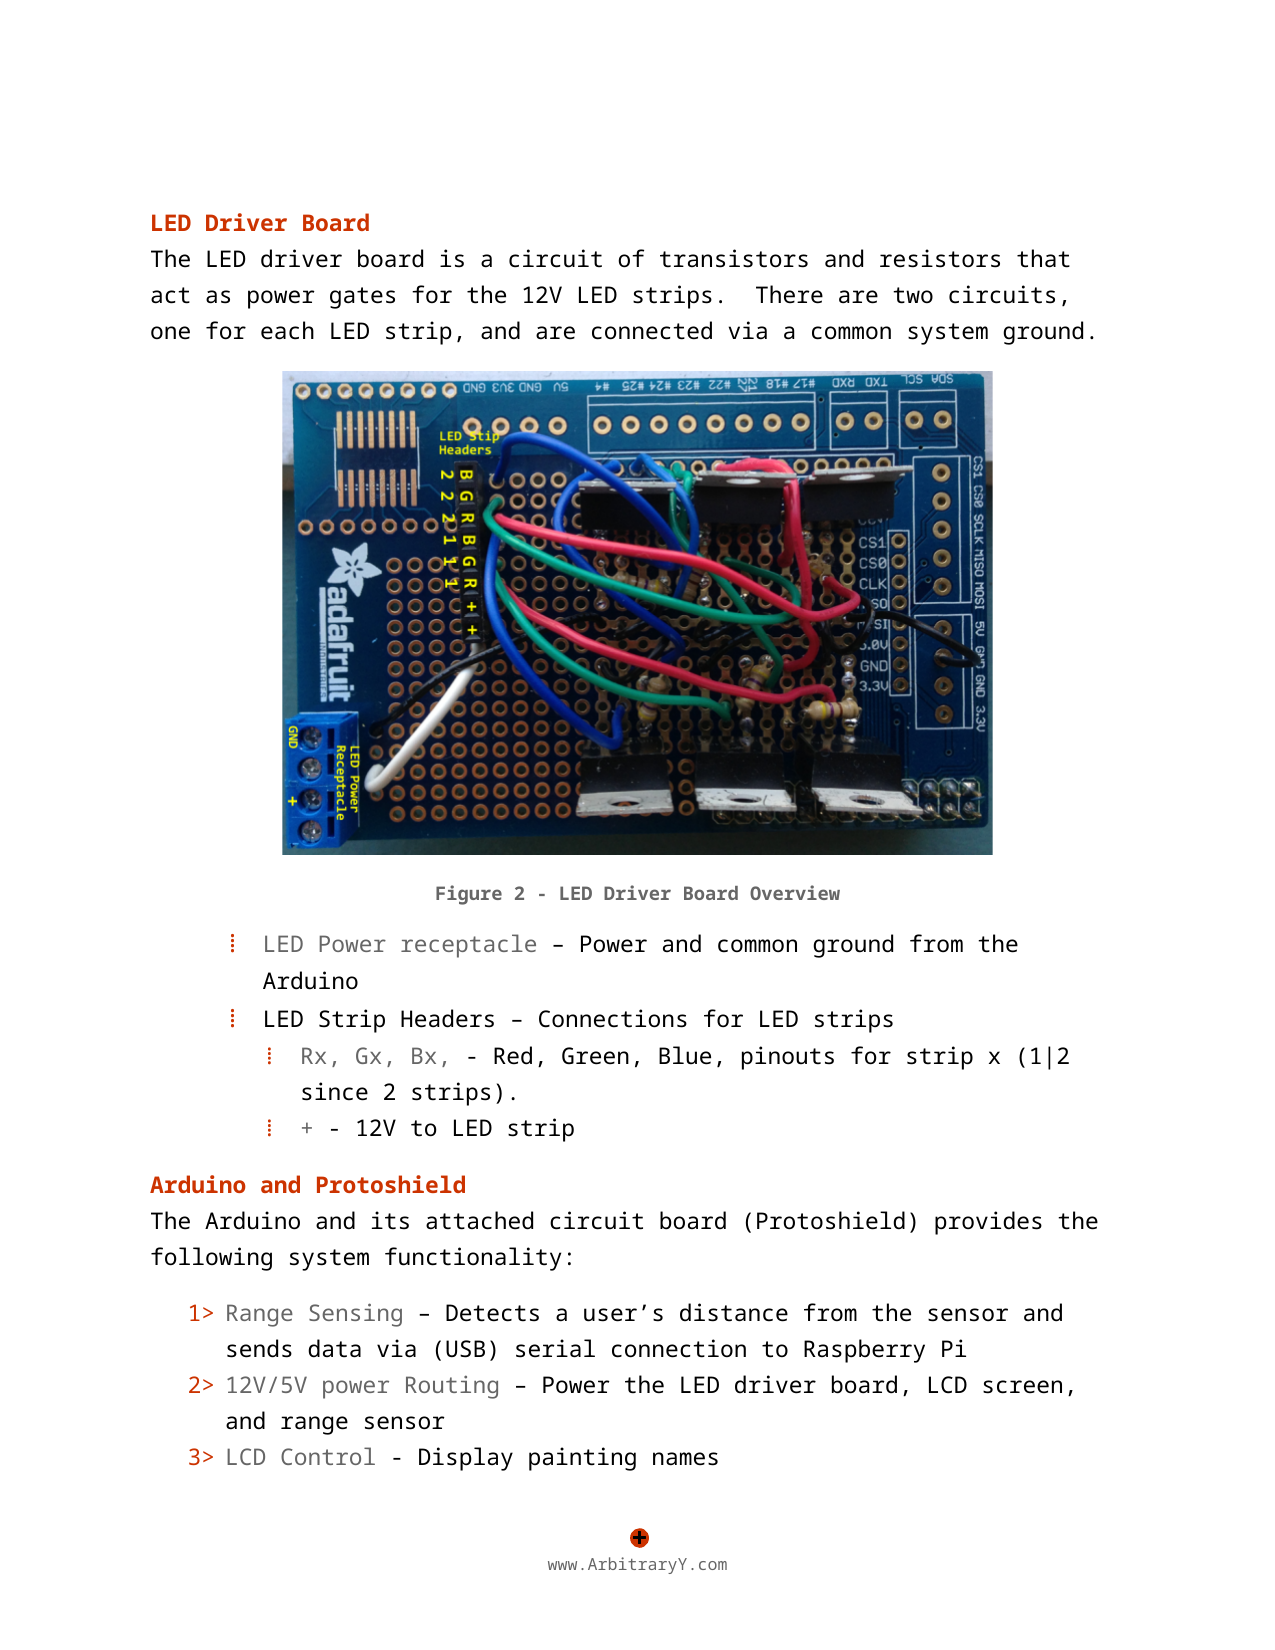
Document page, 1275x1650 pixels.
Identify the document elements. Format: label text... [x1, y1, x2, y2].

subtitle LED Driver Board [150, 207, 1125, 238]
list Range Sensing – Detects a user’s distance from the sensor and sends data via (USB) serial connection to Raspberry Pi [187, 1297, 1125, 1364]
list LED Strip Headers – Connections for LED strips [225, 1001, 1125, 1035]
list LED Power receptacle – Power and common ground from the Arduino [225, 926, 1125, 996]
list 12V/5V power Routing – Power the LED driver board, LCD screen, and range sensor [187, 1369, 1125, 1436]
text The Arduino and its attached circuit board (Protoshield) provides the following system functionality: [150, 1204, 1125, 1272]
list + - 12V to LED strip [262, 1112, 1125, 1143]
list Rx, Gx, Bx, - Red, Green, Blue, pinouts for strip x (1|2 since 2 strips). [262, 1040, 1125, 1107]
picture [282, 371, 993, 855]
list LCD Control - Display painting names [187, 1441, 1125, 1472]
text The LED driver board is a circuit of transistors and resistors that act as power gates for the 12V LED strips. There are two circuits, one for each LED strip, and are connected via a common system ground. [150, 243, 1125, 346]
subtitle Arduino and Protoshield [150, 1169, 1125, 1200]
